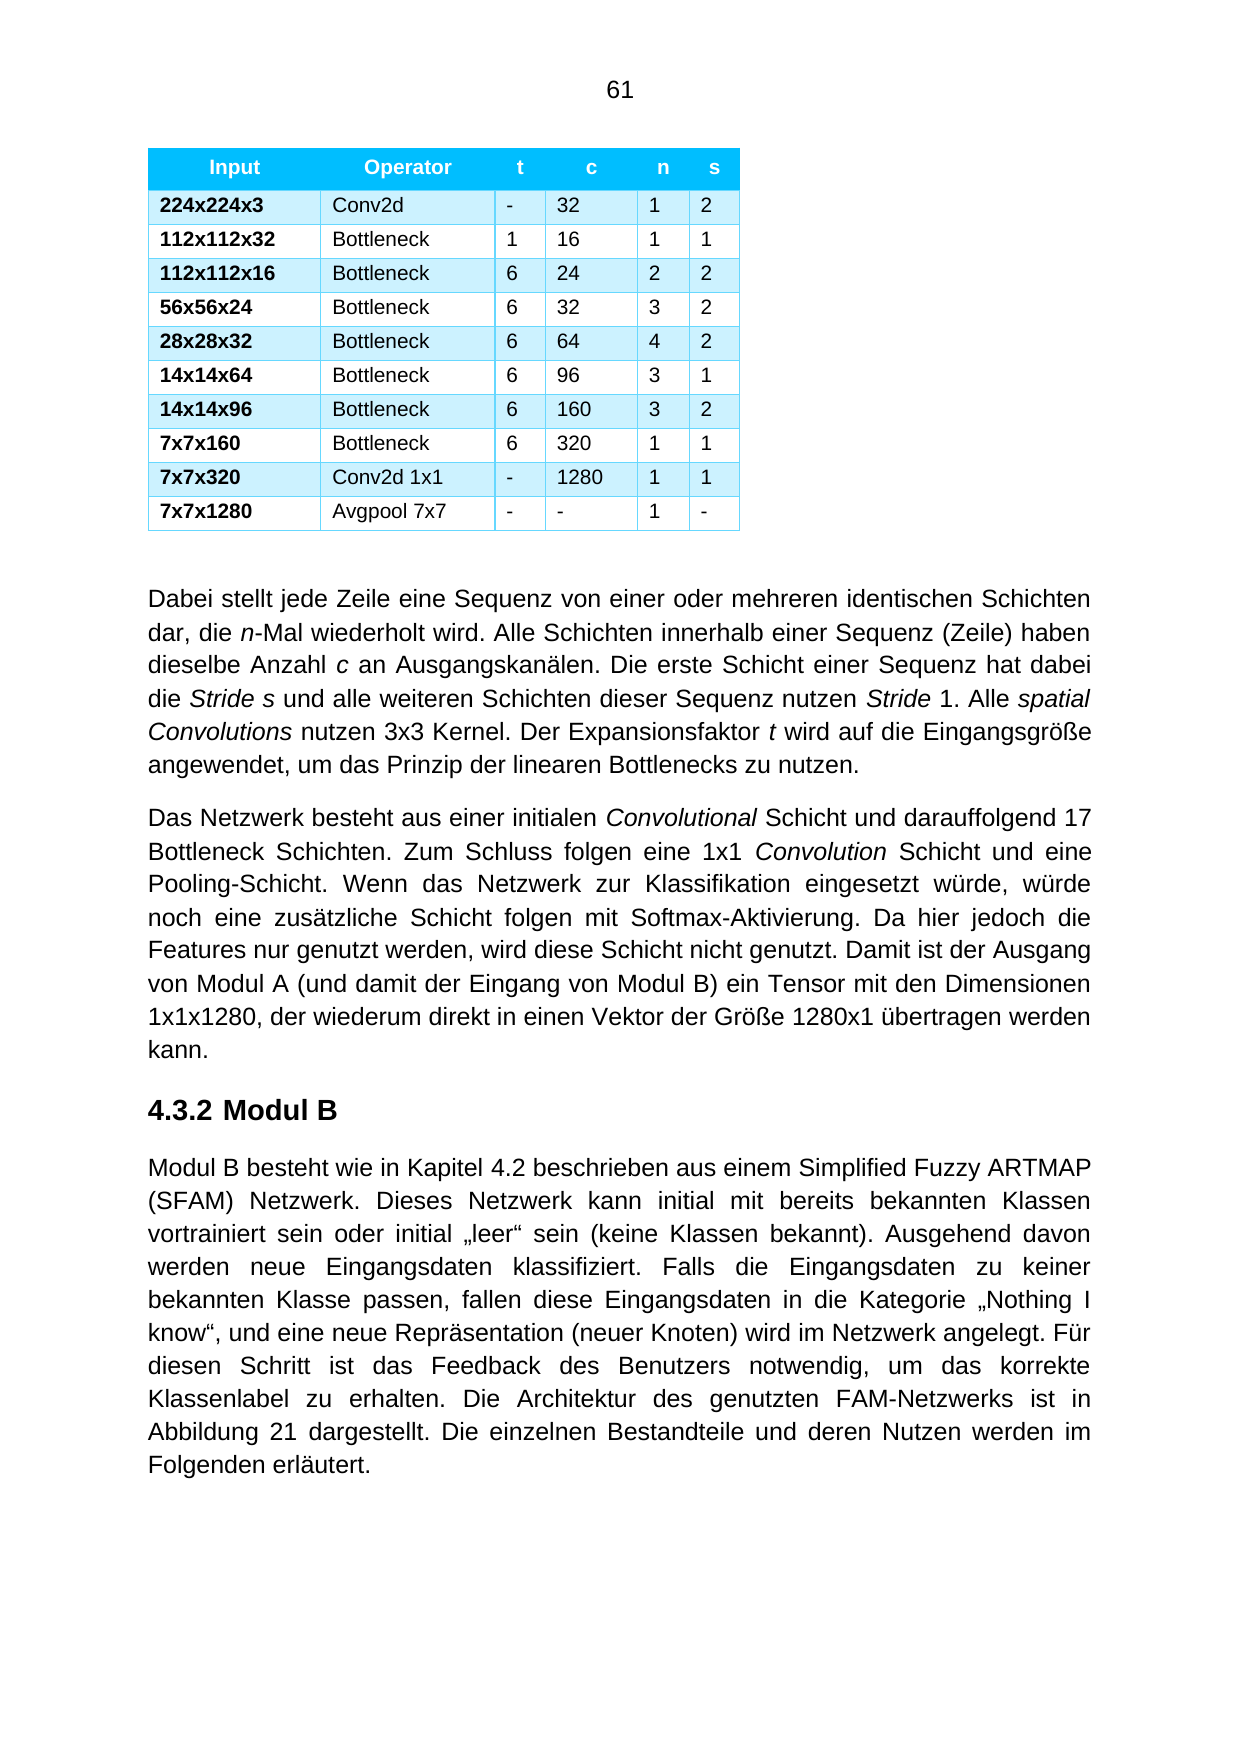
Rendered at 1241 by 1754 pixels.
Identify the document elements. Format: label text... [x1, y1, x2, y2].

table_cell 1 [690, 225, 739, 258]
table_cell 6 [496, 395, 545, 428]
table_cell 1 [690, 361, 739, 394]
table_cell 6 [496, 361, 545, 394]
table_cell 1 [690, 429, 739, 462]
table_cell 2 [690, 191, 739, 224]
table_cell Bottleneck [321, 259, 494, 292]
table_cell 1 [690, 463, 739, 496]
table_cell 64 [546, 327, 637, 360]
table_cell 2 [638, 259, 689, 292]
table_cell Avgpool 7x7 [321, 497, 494, 529]
text Das Netzwerk besteht aus einer initialen Convolutional Schicht und darauffolgend 17 Bottleneck Schichten. Zum Schluss folgen eine 1x1 Convolution Schicht und eine Pooling-Schicht. Wenn das Netzwerk zur Klassifikation eingesetzt würde, würde noch eine zusätzliche Schicht folgen mit Softmax-Aktivierung. Da hier jedoch die Features nur genutzt werden, wird diese Schicht nicht genutzt. Damit ist der Ausgang von Modul A (und damit der Eingang von Modul B) ein Tensor mit den Dimensionen 1x1x1280, der wiederum direkt in einen Vektor der Größe 1280x1 übertragen werden kann. [148, 803, 1092, 1063]
table_cell 3 [638, 361, 689, 394]
table_cell 1 [638, 463, 689, 496]
table_cell 112x112x16 [149, 259, 320, 292]
table_cell 112x112x32 [149, 225, 320, 258]
table_cell 7x7x160 [149, 429, 320, 462]
table_cell 24 [546, 259, 637, 292]
table_header s [690, 149, 739, 190]
table_cell - [546, 497, 637, 529]
table_cell 1 [638, 497, 689, 529]
table_cell - [496, 497, 545, 529]
table_cell Bottleneck [321, 395, 494, 428]
table_cell 14x14x96 [149, 395, 320, 428]
table_cell - [496, 191, 545, 224]
table_cell 3 [638, 293, 689, 326]
table_cell 2 [690, 395, 739, 428]
table_cell 7x7x1280 [149, 497, 320, 529]
table_cell 4 [638, 327, 689, 360]
table_header Operator [321, 149, 494, 190]
table_cell 160 [546, 395, 637, 428]
table_cell 32 [546, 191, 637, 224]
table_cell 6 [496, 259, 545, 292]
table_header t [496, 149, 545, 190]
table_cell 56x56x24 [149, 293, 320, 326]
table_cell 14x14x64 [149, 361, 320, 394]
table_cell Conv2d 1x1 [321, 463, 494, 496]
table_header Input [149, 149, 320, 190]
table_cell 1 [638, 191, 689, 224]
table_cell 96 [546, 361, 637, 394]
table_cell 6 [496, 429, 545, 462]
text Dabei stellt jede Zeile eine Sequenz von einer oder mehreren identischen Schichten dar, die n-Mal wiederholt wird. Alle Schichten innerhalb einer Sequenz (Zeile) haben dieselbe Anzahl c an Ausgangskanälen. Die erste Schicht einer Sequenz hat dabei die Stride s und alle weiteren Schichten dieser Sequenz nutzen Stride 1. Alle spatial Convolutions nutzen 3x3 Kernel. Der Expansionsfaktor t wird auf die Eingangsgröße angewendet, um das Prinzip der linearen Bottlenecks zu nutzen. [148, 584, 1092, 778]
table_cell 1 [638, 429, 689, 462]
table_cell 7x7x320 [149, 463, 320, 496]
table_cell 28x28x32 [149, 327, 320, 360]
table_cell 16 [546, 225, 637, 258]
table_cell 1280 [546, 463, 637, 496]
table_cell Conv2d [321, 191, 494, 224]
table_cell 1 [496, 225, 545, 258]
table_cell 320 [546, 429, 637, 462]
table_cell 3 [638, 395, 689, 428]
text Modul B besteht wie in Kapitel 4.2 beschrieben aus einem Simplified Fuzzy ARTMAP (SFAM) Netzwerk. Dieses Netzwerk kann initial mit bereits bekannten Klassen vortrainiert sein oder initial „leer“ sein (keine Klassen bekannt). Ausgehend davon werden neue Eingangsdaten klassifiziert. Falls die Eingangsdaten zu keiner bekannten Klasse passen, fallen diese Eingangsdaten in die Kategorie „Nothing I know“, und eine neue Repräsentation (neuer Knoten) wird im Netzwerk angelegt. Für diesen Schritt ist das Feedback des Benutzers notwendig, um das korrekte Klassenlabel zu erhalten. Die Architektur des genutzten FAM-Netzwerks ist in Abbildung 21 dargestellt. Die einzelnen Bestandteile und deren Nutzen werden im Folgenden erläutert. [148, 1153, 1092, 1479]
table_header n [638, 149, 689, 190]
table_cell 32 [546, 293, 637, 326]
table_cell Bottleneck [321, 429, 494, 462]
table_cell 6 [496, 293, 545, 326]
table_header c [546, 149, 637, 190]
table_cell Bottleneck [321, 293, 494, 326]
table_cell - [690, 497, 739, 529]
table_cell 2 [690, 327, 739, 360]
table_cell Bottleneck [321, 225, 494, 258]
table_cell - [496, 463, 545, 496]
table_cell 1 [638, 225, 689, 258]
table_cell Bottleneck [321, 327, 494, 360]
table_cell Bottleneck [321, 361, 494, 394]
subtitle Modul B [148, 1093, 1092, 1126]
table_cell 224x224x3 [149, 191, 320, 224]
table_cell 2 [690, 259, 739, 292]
table_cell 2 [690, 293, 739, 326]
table_cell 6 [496, 327, 545, 360]
